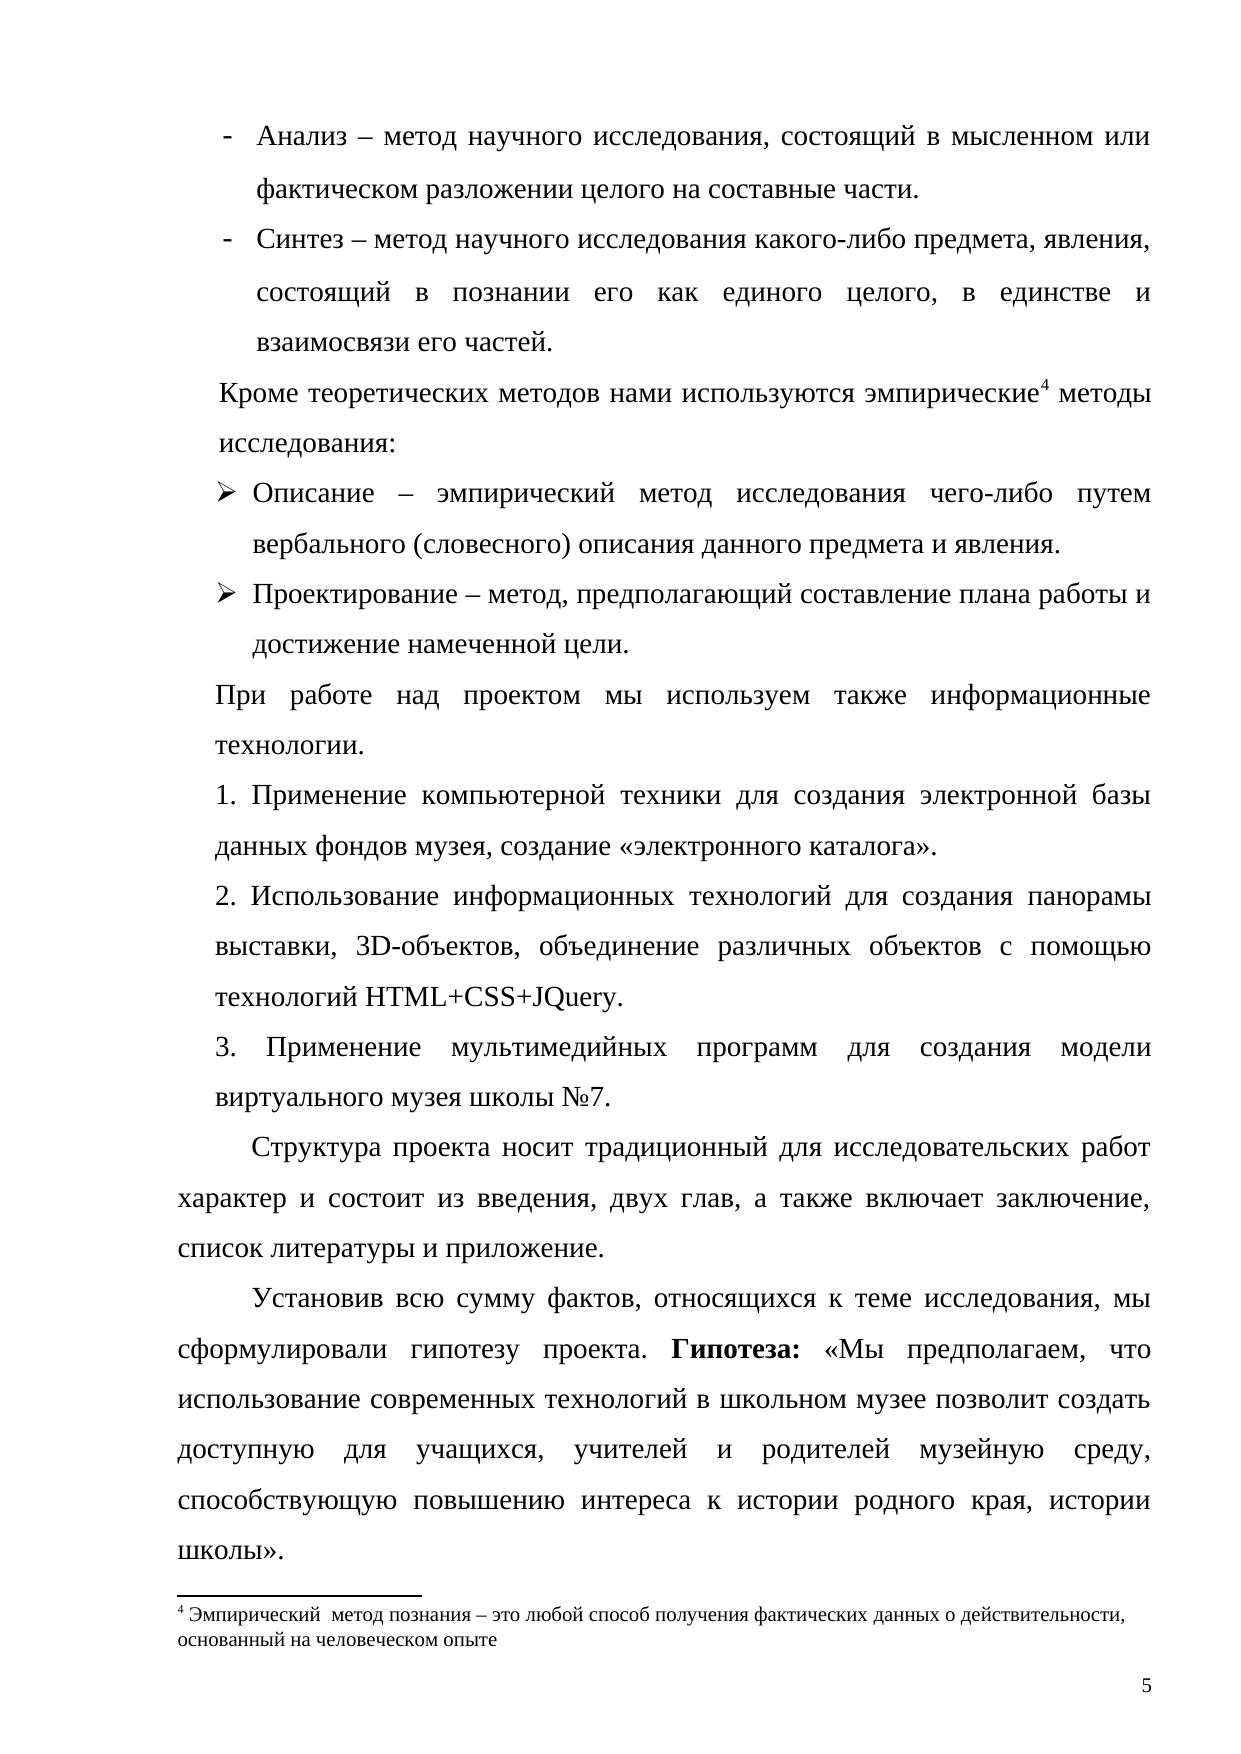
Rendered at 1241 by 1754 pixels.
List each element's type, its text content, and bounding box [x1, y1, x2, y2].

text Кроме теоретических методов нами используются эмпирические методы исследования: [218, 375, 1152, 458]
list Проектирование – метод, предполагающий составление плана работы и достижение намеченной цели. [215, 576, 1152, 660]
text 2. Использование информационных технологий для создания панорамы выставки, 3D-объектов, объединение различных объектов с помощью технологий HTML+CSS+JQuery. [215, 878, 1152, 1012]
text 3. Применение мультимедийных программ для создания модели виртуального музея школы №7. [215, 1029, 1152, 1113]
list Описание – эмпирический метод исследования чего-либо путем вербального (словесного) описания данного предмета и явления. [215, 475, 1152, 559]
list Синтез – метод научного исследования какого-либо предмета, явления, состоящий в познании его как единого целого, в единстве и взаимосвязи его частей. [218, 221, 1152, 358]
text Установив всю сумму фактов, относящихся к теме исследования, мы сформулировали гипотезу проекта. Гипотеза: «Мы предполагаем, что использование современных технологий в школьном музее позволит создать доступную для учащихся, учителей и родителей музейную среду, способствующую повышению интереса к истории родного края, истории школы». [177, 1281, 1152, 1566]
text Структура проекта носит традиционный для исследовательских работ характер и состоит из введения, двух глав, а также включает заключение, список литературы и приложение. [177, 1129, 1152, 1264]
list При работе над проектом мы используем также информационные технологии. [215, 677, 1152, 761]
list Анализ – метод научного исследования, состоящий в мысленном или фактическом разложении целого на составные части. [218, 118, 1152, 204]
text 1. Применение компьютерной техники для создания электронной базы данных фондов музея, создание «электронного каталога». [215, 777, 1152, 861]
